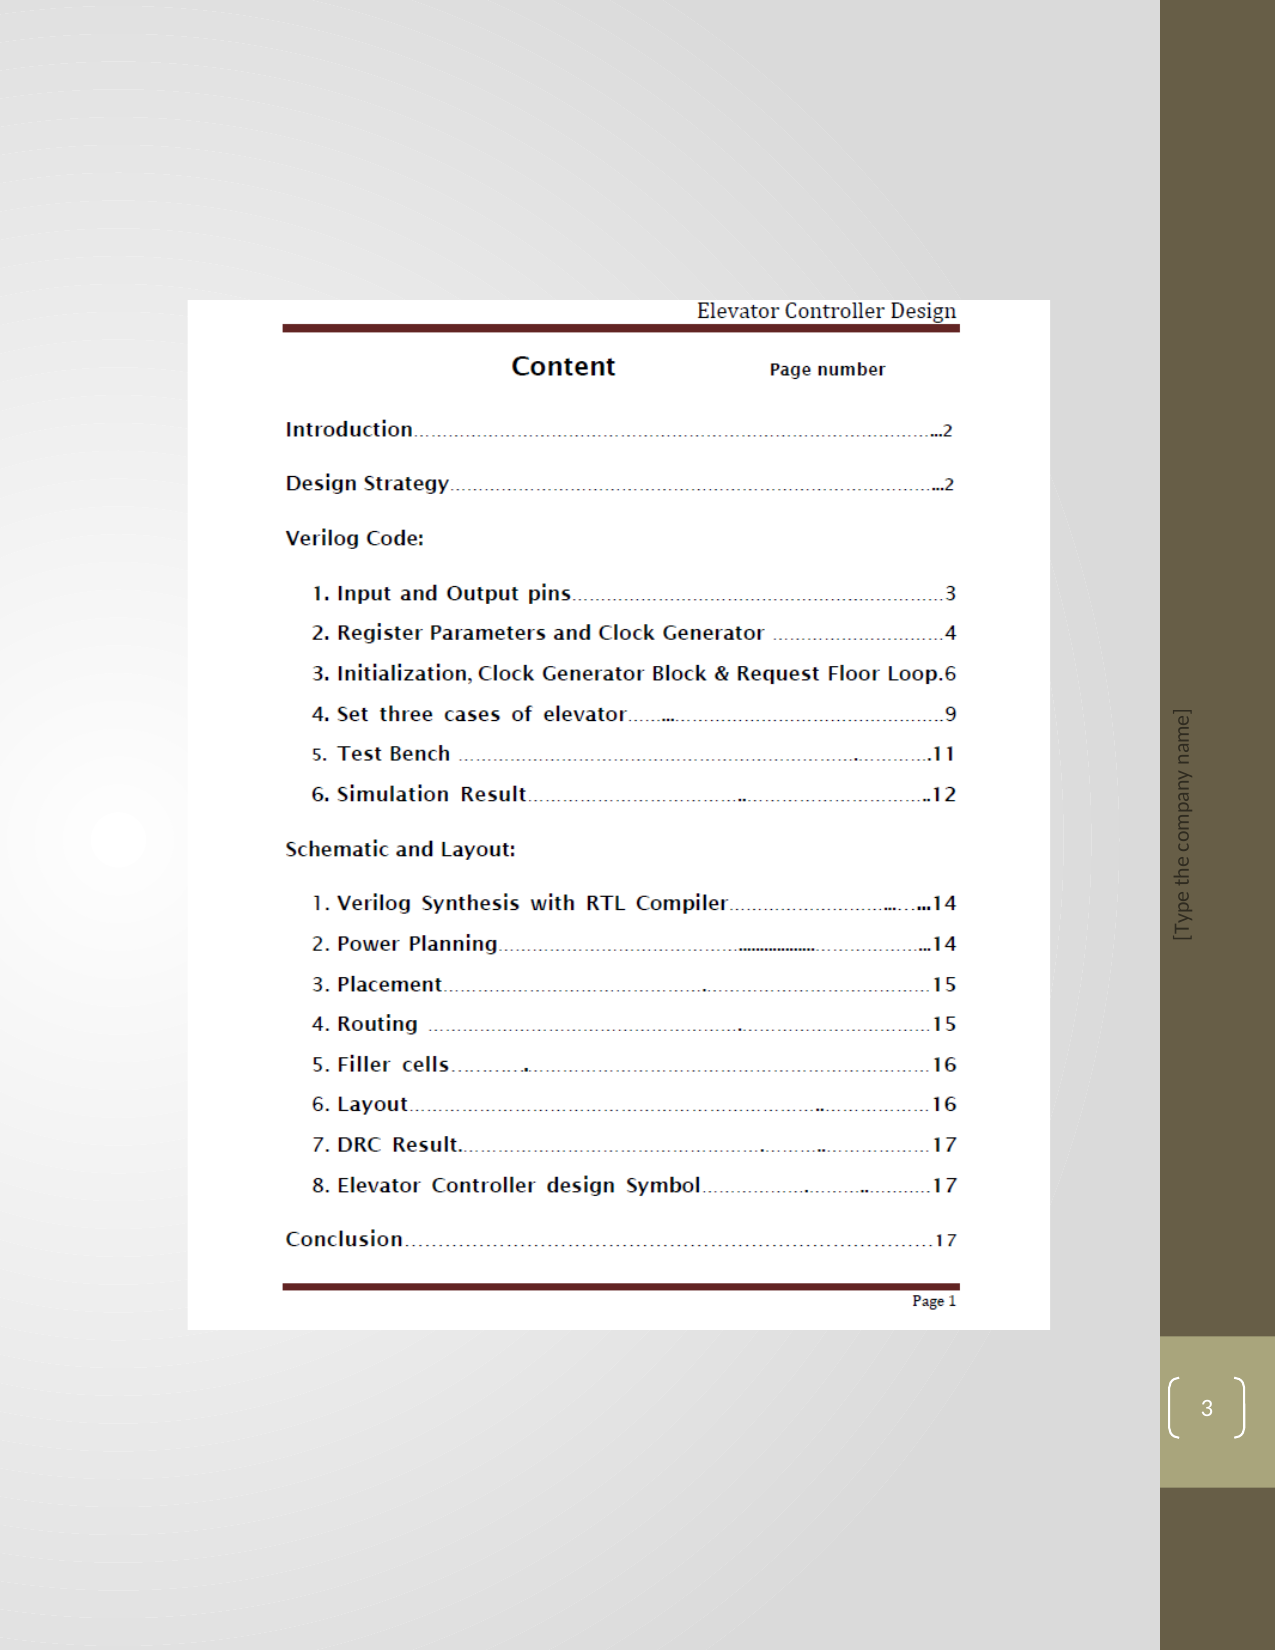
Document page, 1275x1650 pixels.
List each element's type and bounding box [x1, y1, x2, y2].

picture [187, 300, 1050, 1330]
